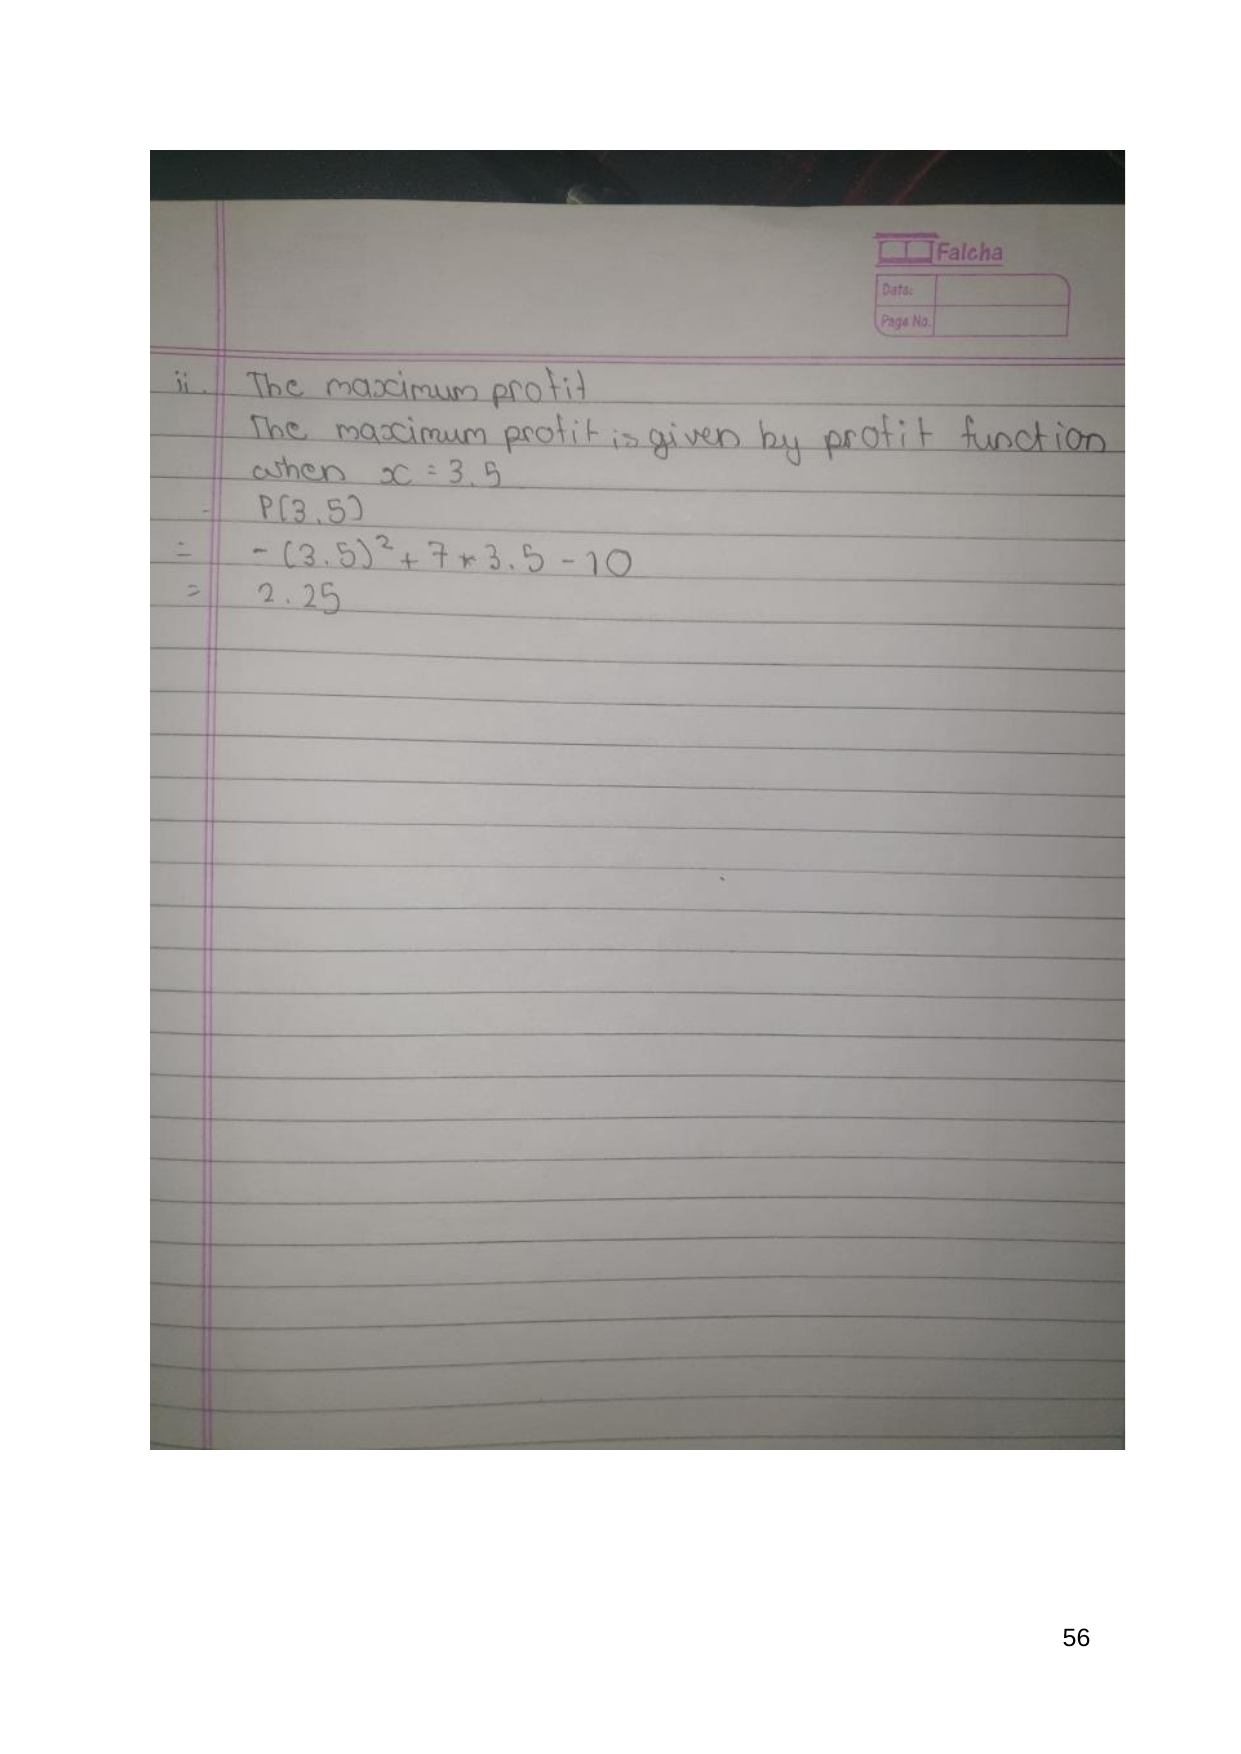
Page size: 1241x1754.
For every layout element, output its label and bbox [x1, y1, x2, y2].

picture [150, 150, 1125, 1450]
